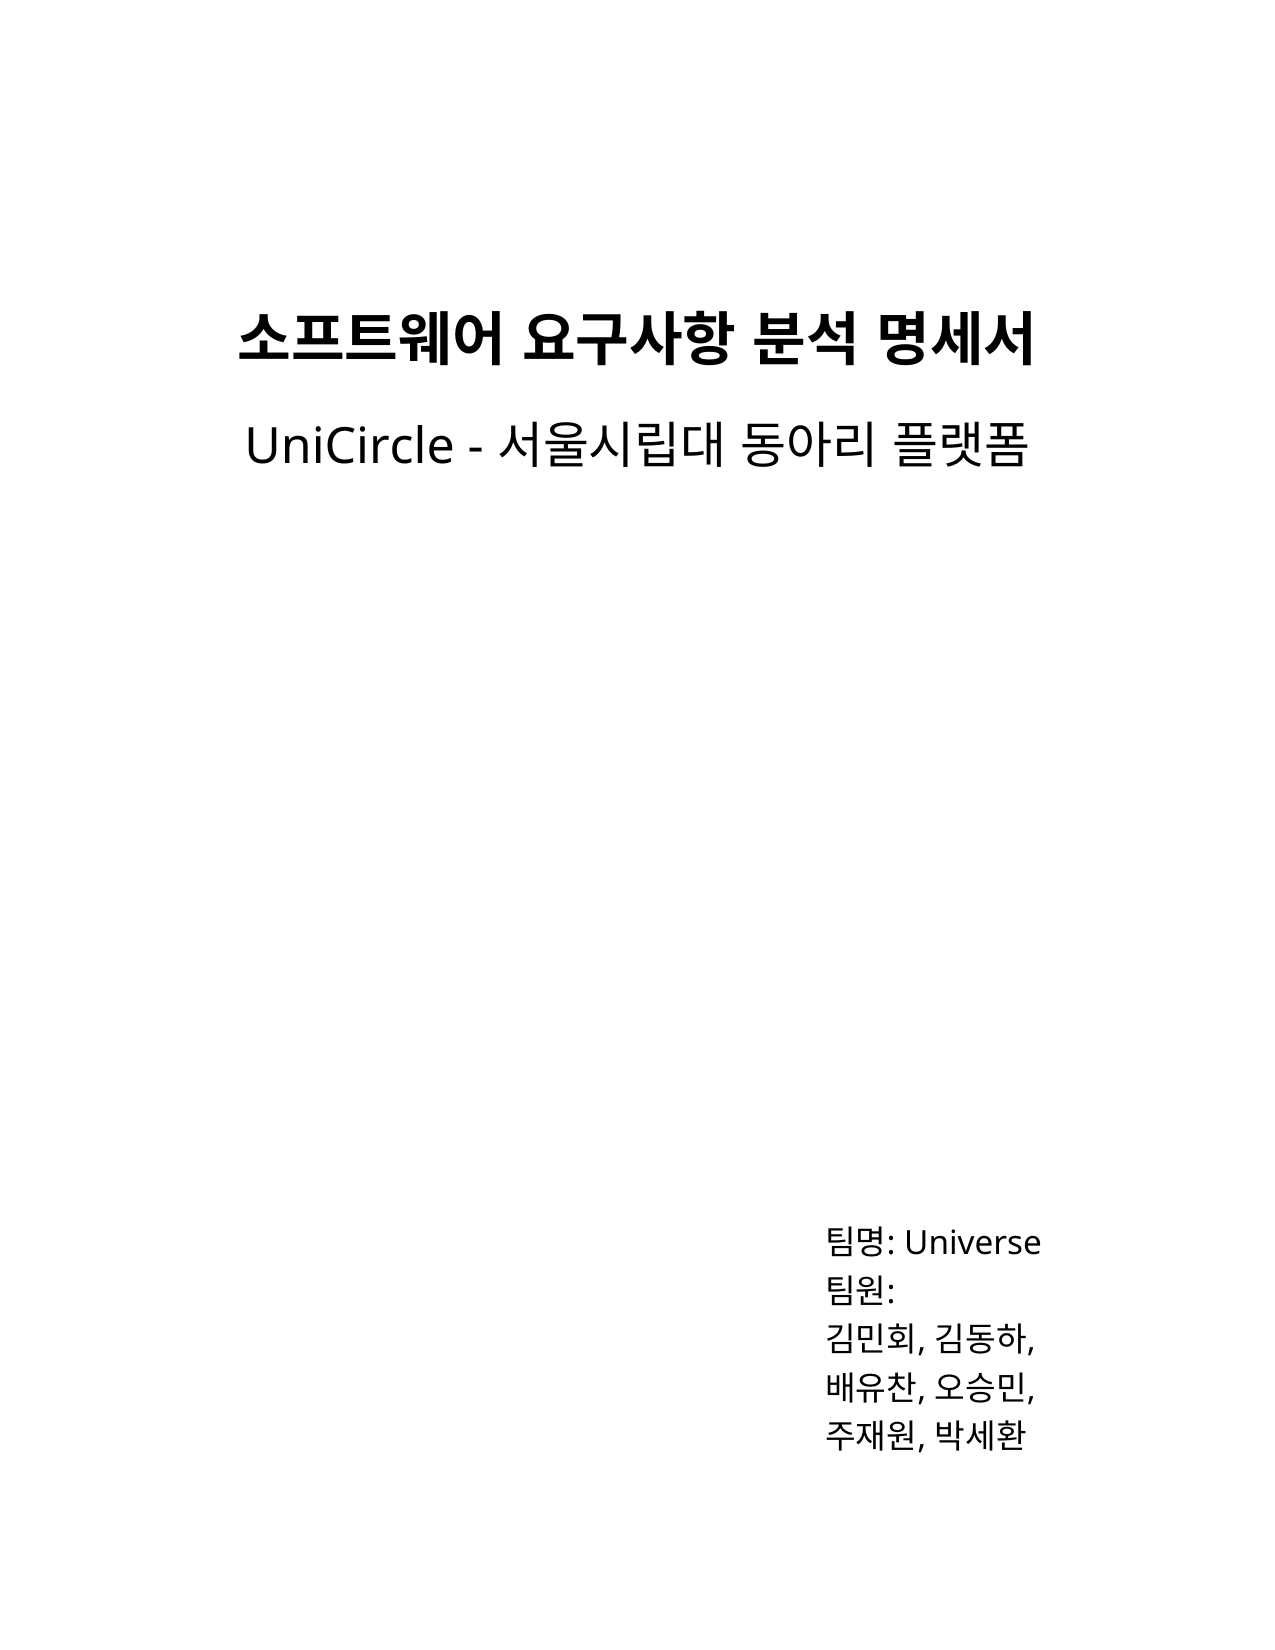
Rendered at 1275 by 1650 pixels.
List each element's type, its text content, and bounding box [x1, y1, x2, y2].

text 배유찬, 오승민, [750, 1361, 1125, 1410]
text 주재원, 박세환 [750, 1410, 1125, 1458]
text 팀명: Universe [750, 1216, 1125, 1264]
text 김민회, 김동하, [750, 1313, 1125, 1361]
text 소프트웨어 요구사항 분석 명세서 [150, 292, 1125, 377]
text UniCircle - 서울시립대 동아리 플랫폼 [150, 405, 1125, 478]
text 팀원: [750, 1264, 1125, 1313]
